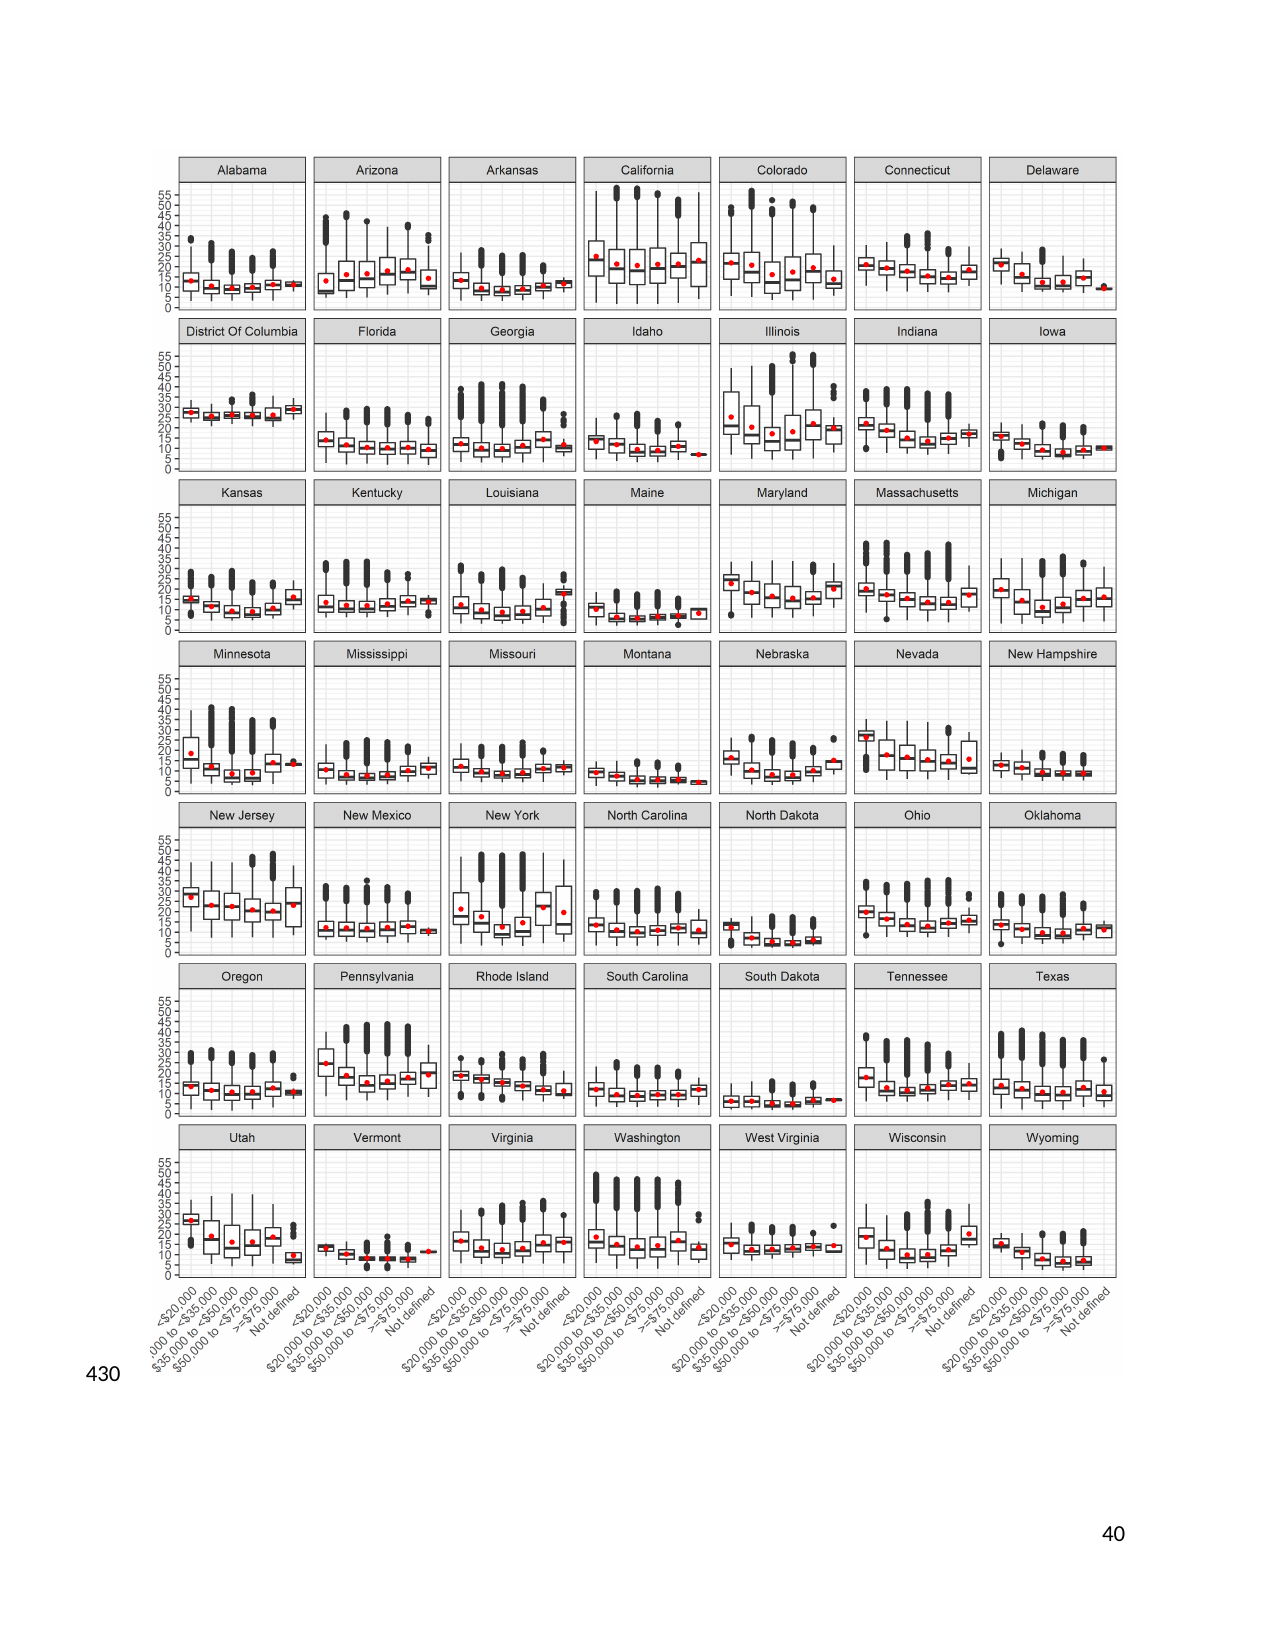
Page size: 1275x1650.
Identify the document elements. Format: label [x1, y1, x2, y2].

picture [150, 149, 1124, 1382]
